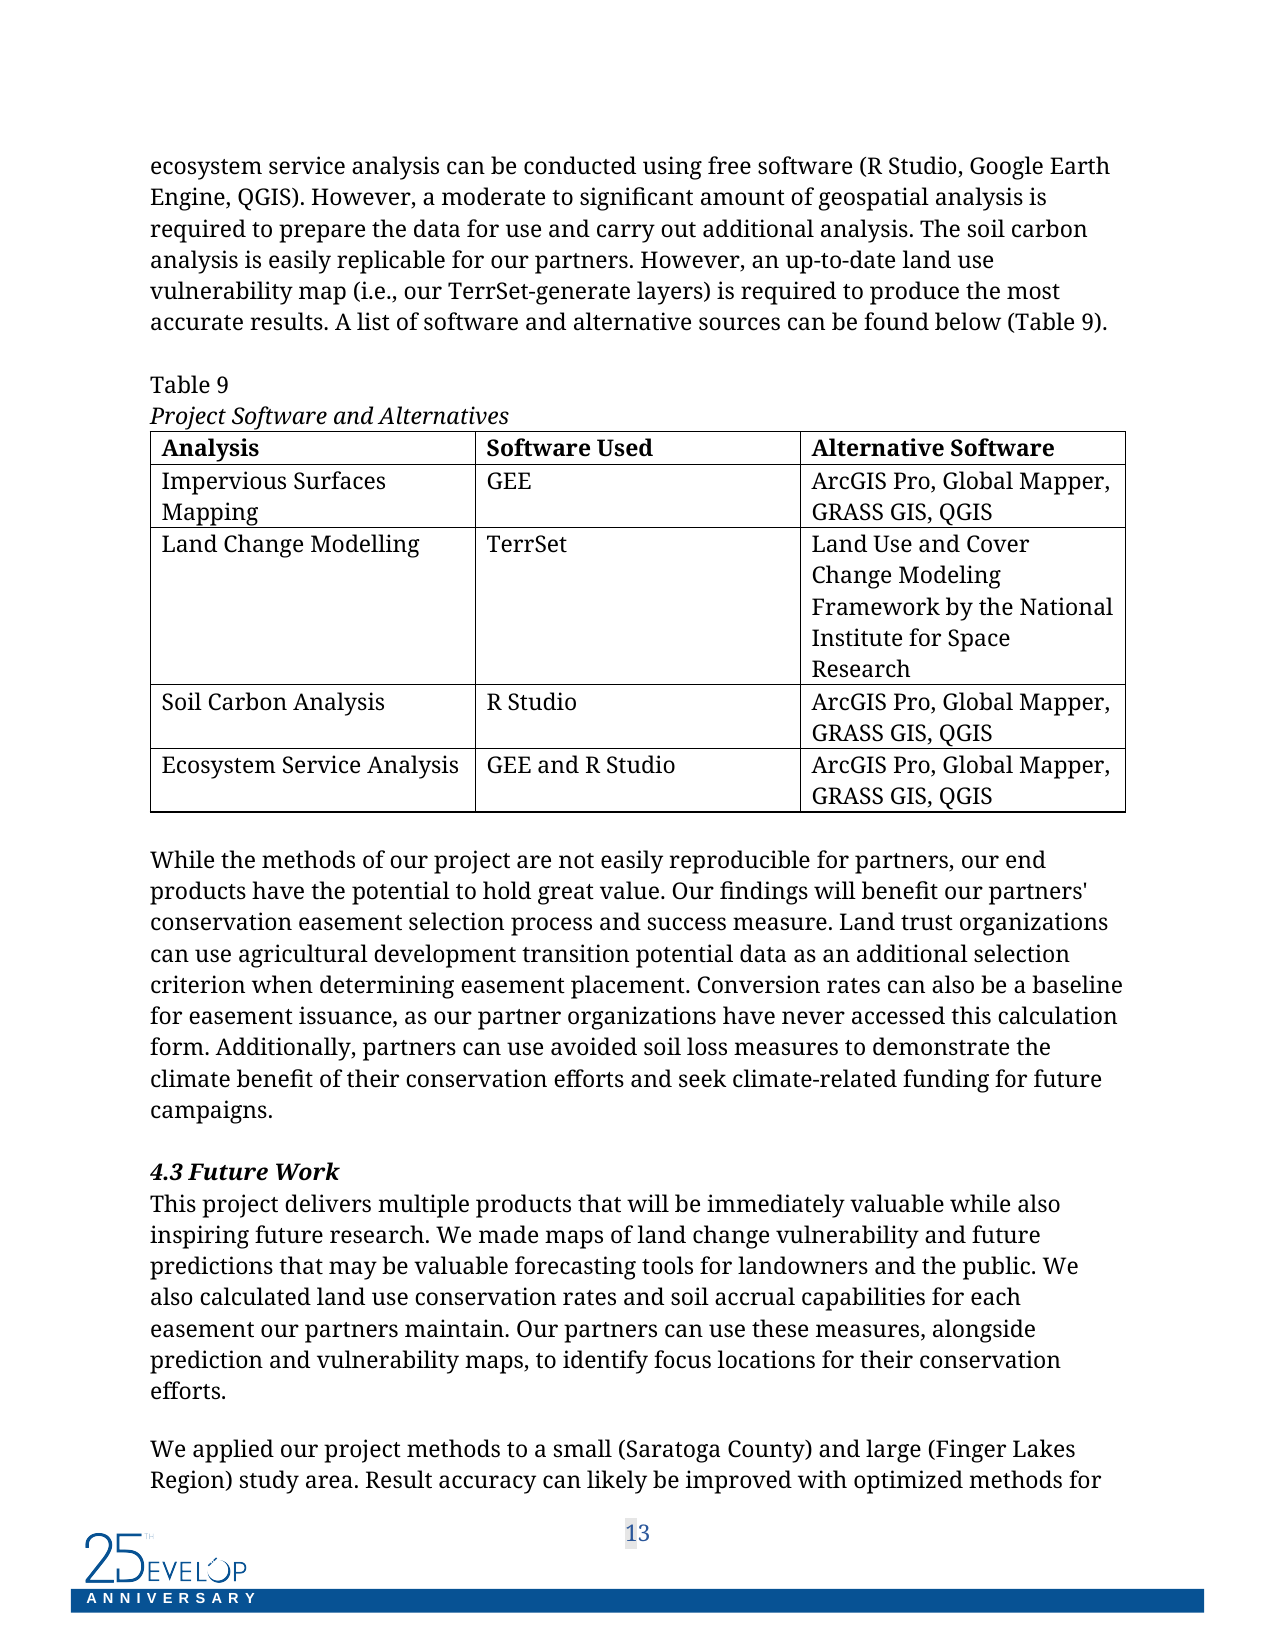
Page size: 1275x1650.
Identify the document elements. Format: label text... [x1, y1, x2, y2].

table_cell R Studio [476, 685, 800, 748]
table_cell Land Change Modelling [151, 528, 475, 684]
table_header Analysis [151, 432, 475, 463]
table_cell Soil Carbon Analysis [151, 685, 475, 748]
table_cell GEE [476, 465, 800, 527]
text While the methods of our project are not easily reproducible for partners, our end products have the potential to hold great value. Our findings will benefit our partners' conservation easement selection process and success measure. Land trust organizations can use agricultural development transition potential data as an additional selection criterion when determining easement placement. Conversion rates can also be a baseline for easement issuance, as our partner organizations have never accessed this calculation form. Additionally, partners can use avoided soil loss measures to demonstrate the climate benefit of their conservation efforts and seek climate-related funding for future campaigns. [150, 844, 1125, 1125]
table_cell ArcGIS Pro, Global Mapper, GRASS GIS, QGIS [801, 685, 1125, 748]
table_cell Ecosystem Service Analysis [151, 749, 475, 811]
picture [78, 1525, 254, 1588]
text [150, 1433, 1125, 1495]
table_cell ArcGIS Pro, Global Mapper, GRASS GIS, QGIS [801, 749, 1125, 811]
table_cell Impervious Surfaces Mapping [151, 465, 475, 527]
table_header Software Used [476, 432, 800, 463]
text Table 9 [150, 369, 1125, 400]
text 4.3 Future Work [150, 1156, 1125, 1187]
text Project Software and Alternatives [150, 400, 1125, 431]
text This project delivers multiple products that will be immediately valuable while also inspiring future research. We made maps of land change vulnerability and future predictions that may be valuable forecasting tools for landowners and the public. We also calculated land use conservation rates and soil accrual capabilities for each easement our partners maintain. Our partners can use these measures, alongside prediction and vulnerability maps, to identify focus locations for their conservation efforts. [150, 1187, 1125, 1406]
table_cell GEE and R Studio [476, 749, 800, 811]
table_cell Land Use and Cover Change Modeling Framework by the National Institute for Space Research [801, 528, 1125, 684]
table_cell TerrSet [476, 528, 800, 684]
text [150, 150, 1125, 337]
table_cell ArcGIS Pro, Global Mapper, GRASS GIS, QGIS [801, 465, 1125, 527]
table_header Alternative Software [801, 432, 1125, 463]
